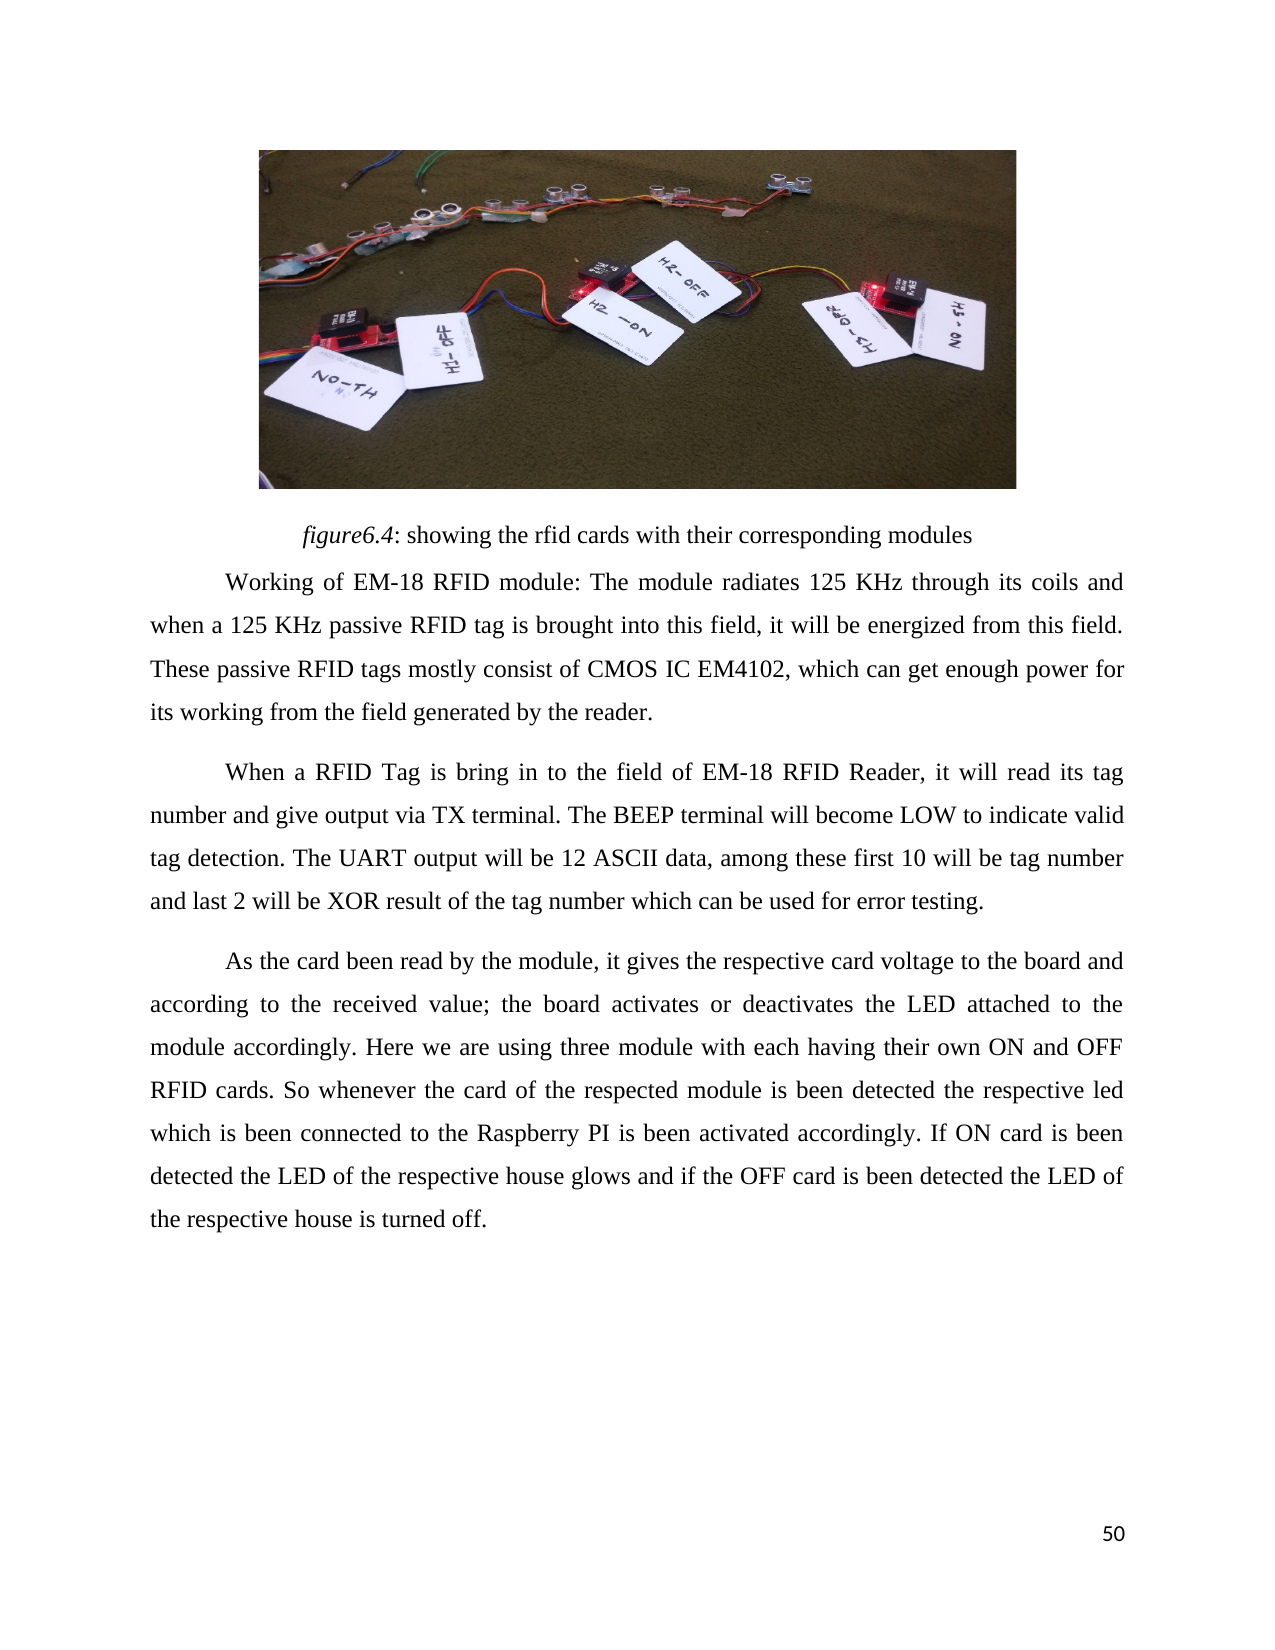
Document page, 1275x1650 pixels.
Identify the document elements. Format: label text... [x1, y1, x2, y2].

text figure6.4: showing the rfid cards with their corresponding modules [150, 520, 1125, 548]
text As the card been read by the module, it gives the respective card voltage to the board and according to the received value; the board activates or deactivates the LED attached to the module accordingly. Here we are using three module with each having their own ON and OFF RFID cards. So whenever the card of the respected module is been detected the respective led which is been connected to the Raspberry PI is been activated accordingly. If ON card is been detected the LED of the respective house glows and if the OFF card is been detected the LED of the respective house is turned off. [150, 946, 1125, 1233]
text When a RFID Tag is bring in to the field of EM-18 RFID Reader, it will read its tag number and give output via TX terminal. The BEEP terminal will become LOW to indicate valid tag detection. The UART output will be 12 ASCII data, among these first 10 will be tag number and last 2 will be XOR result of the tag number which can be used for error testing. [150, 757, 1125, 915]
text Working of EM-18 RFID module: The module radiates 125 KHz through its coils and when a 125 KHz passive RFID tag is brought into this field, it will be energized from this field. These passive RFID tags mostly consist of CMOS IC EM4102, which can get enough power for its working from the field generated by the reader. [150, 567, 1125, 726]
picture [258, 150, 1017, 489]
